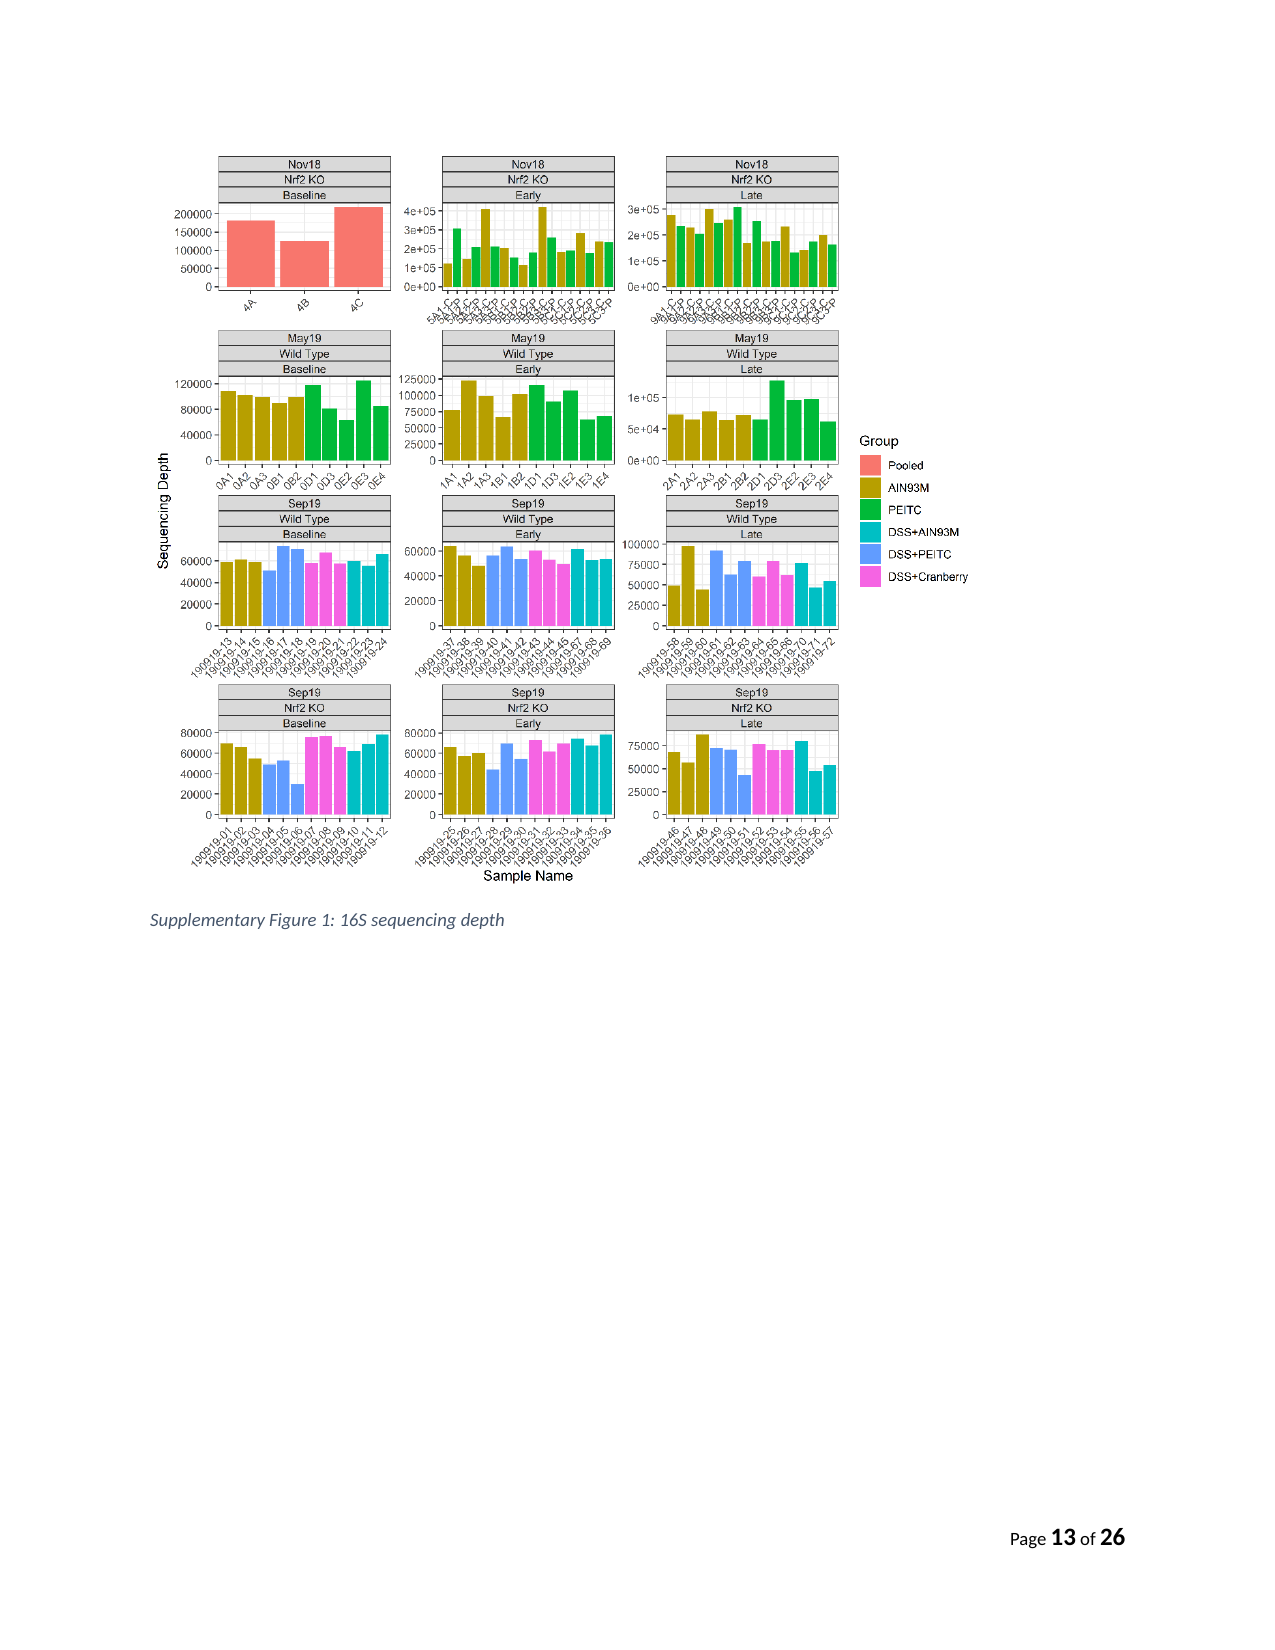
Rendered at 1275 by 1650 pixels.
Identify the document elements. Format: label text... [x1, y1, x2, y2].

text Supplementary Figure 1: 16S sequencing depth [150, 908, 1125, 931]
picture [150, 150, 982, 890]
